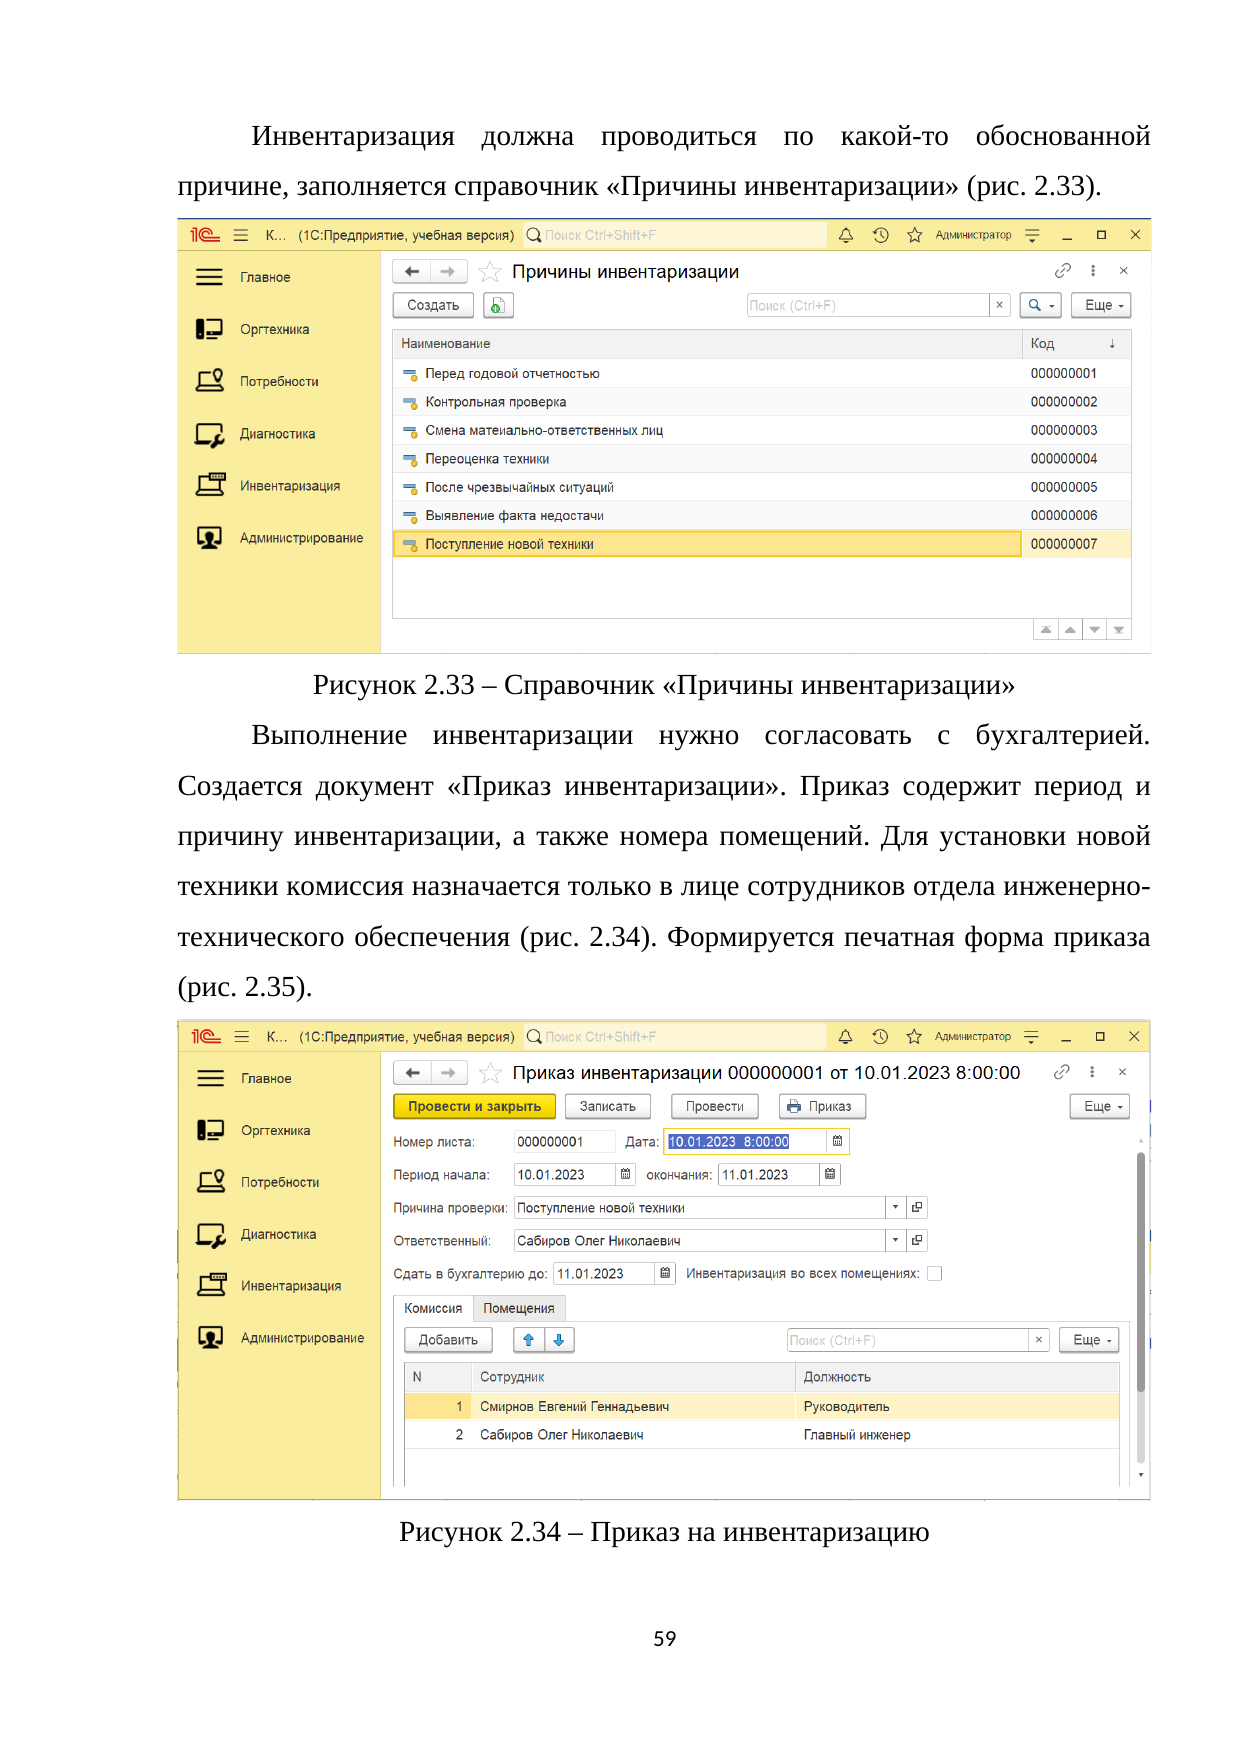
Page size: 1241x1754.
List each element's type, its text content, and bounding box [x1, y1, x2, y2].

text Рисунок 2.33 – Справочник «Причины инвентаризации» [177, 667, 1152, 701]
text Рисунок 2.34 – Приказ на инвентаризацию [177, 1514, 1152, 1548]
picture [177, 218, 1152, 654]
picture [177, 1019, 1152, 1501]
text Инвентаризация должна проводиться по какой-то обоснованной причине, заполняется справочник «Причины инвентаризации» (рис. 2.33). [177, 118, 1152, 202]
text Выполнение инвентаризации нужно согласовать с бухгалтерией. Создается документ «Приказ инвентаризации». Приказ содержит период и причину инвентаризации, а также номера помещений. Для установки новой техники комиссия назначается только в лице сотрудников отдела инженерно-технического обеспечения (рис. 2.34). Формируется печатная форма приказа (рис. 2.35). [177, 717, 1152, 1002]
